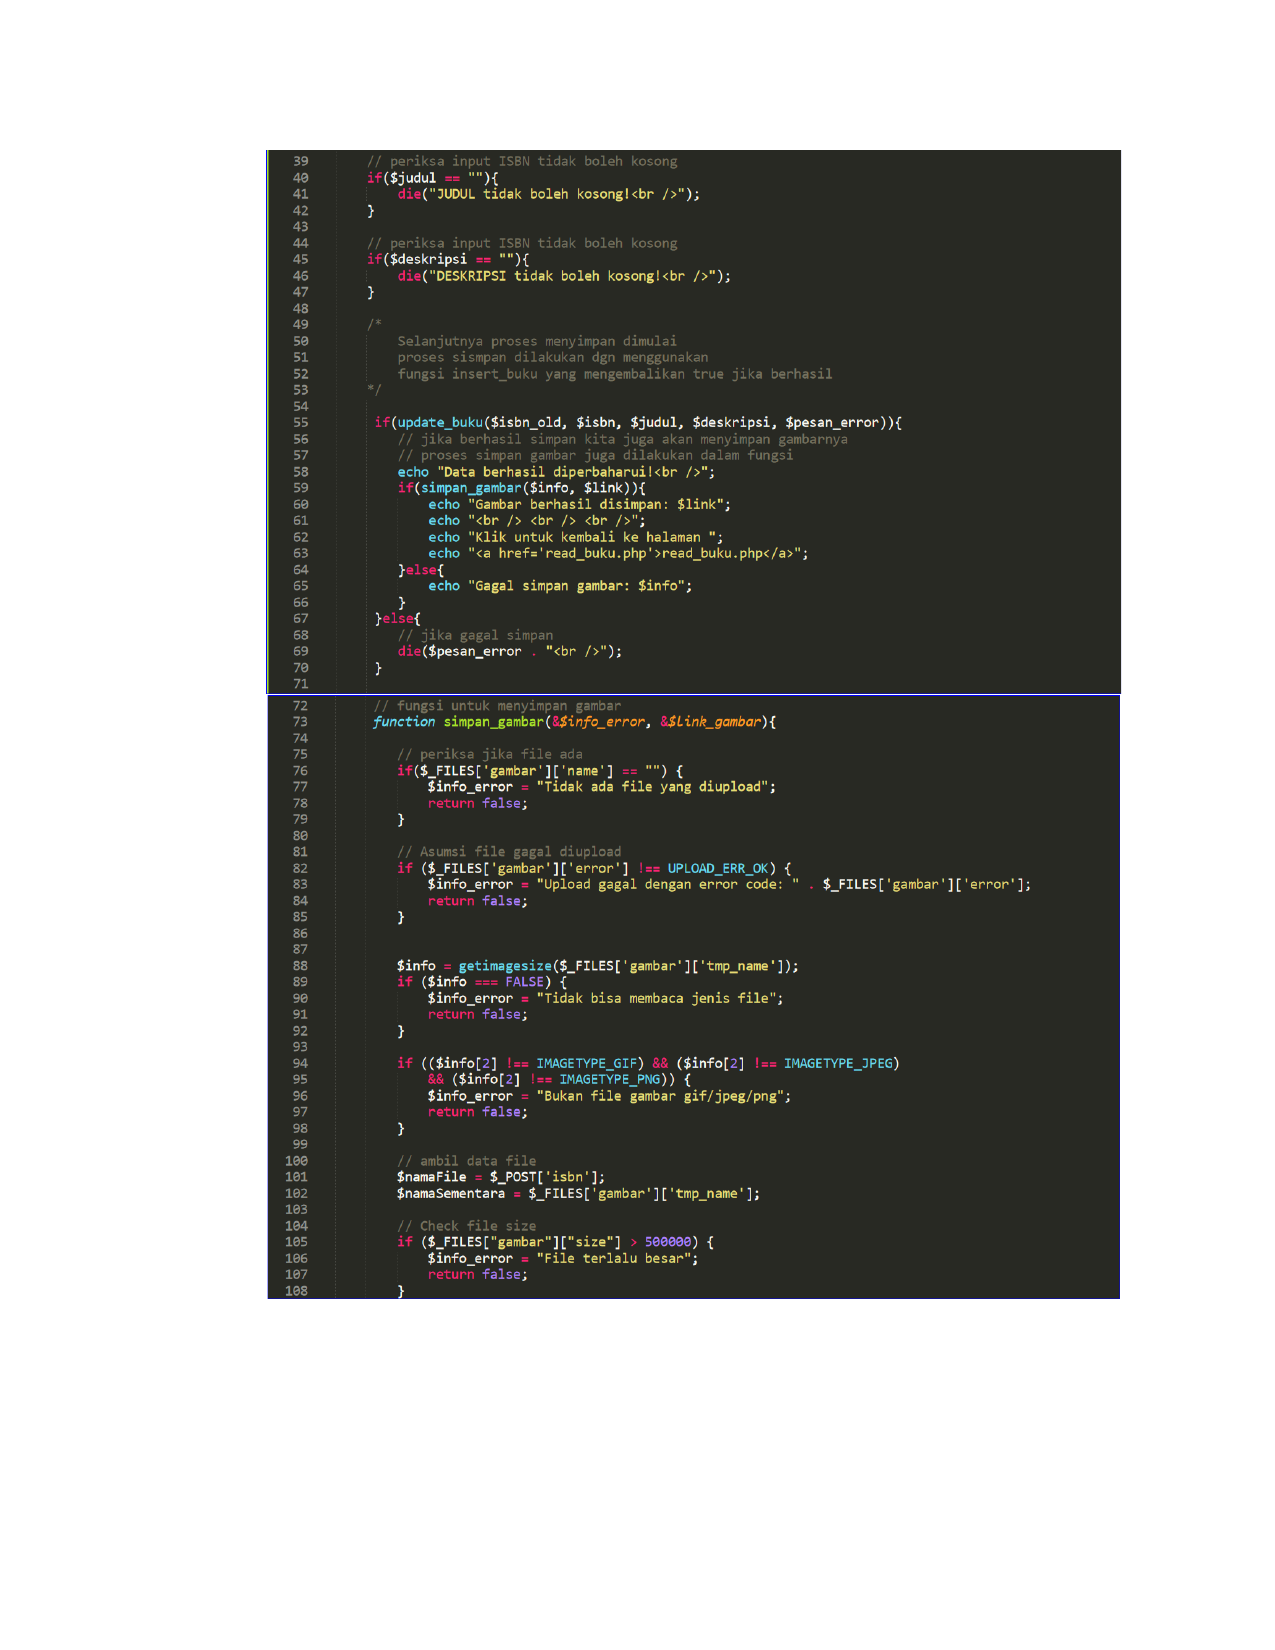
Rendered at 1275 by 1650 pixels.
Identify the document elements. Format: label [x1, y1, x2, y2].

picture [266, 150, 1122, 694]
picture [267, 695, 1120, 1299]
